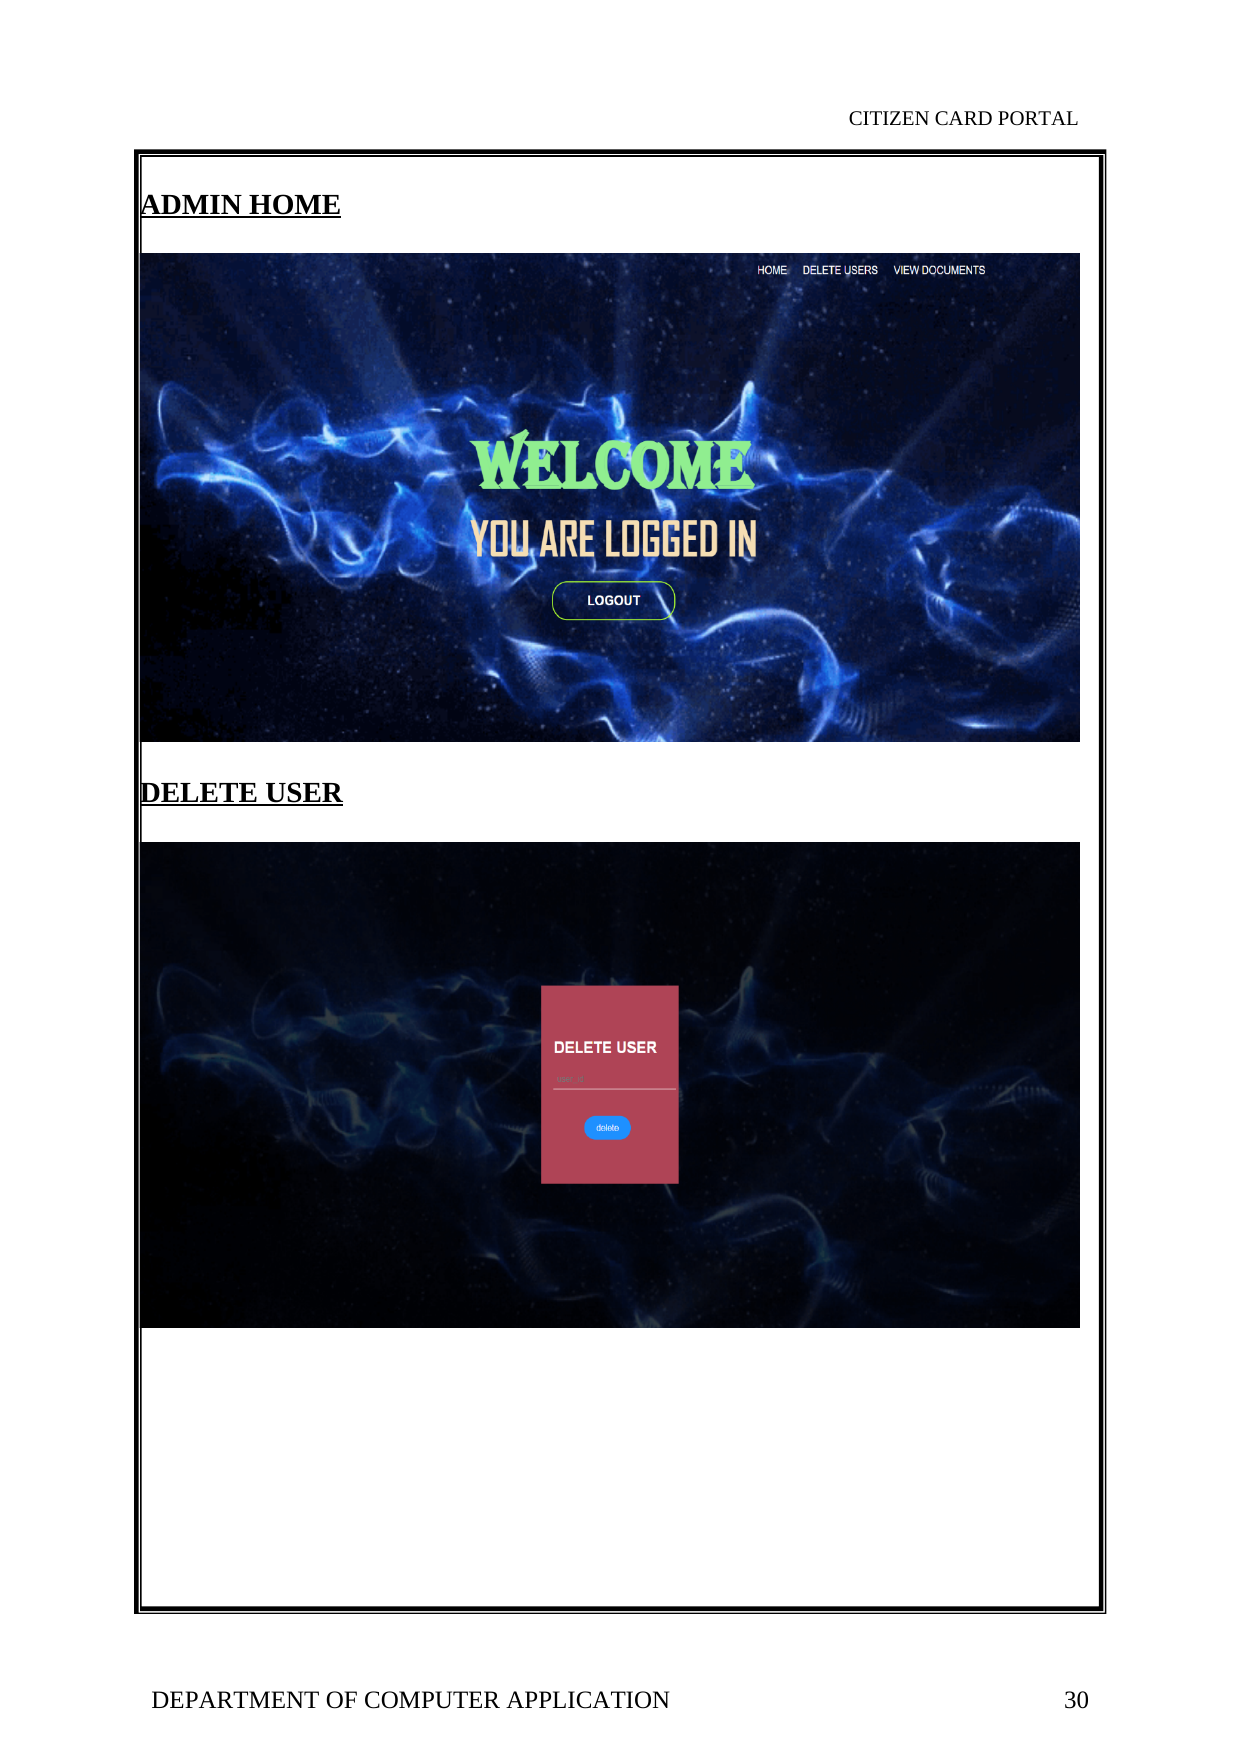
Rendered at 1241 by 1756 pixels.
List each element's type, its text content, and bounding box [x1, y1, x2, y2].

picture [139, 253, 1080, 742]
picture [139, 842, 1080, 1328]
text DELETE USER [139, 775, 1103, 809]
text ADMIN HOME [139, 187, 1103, 220]
